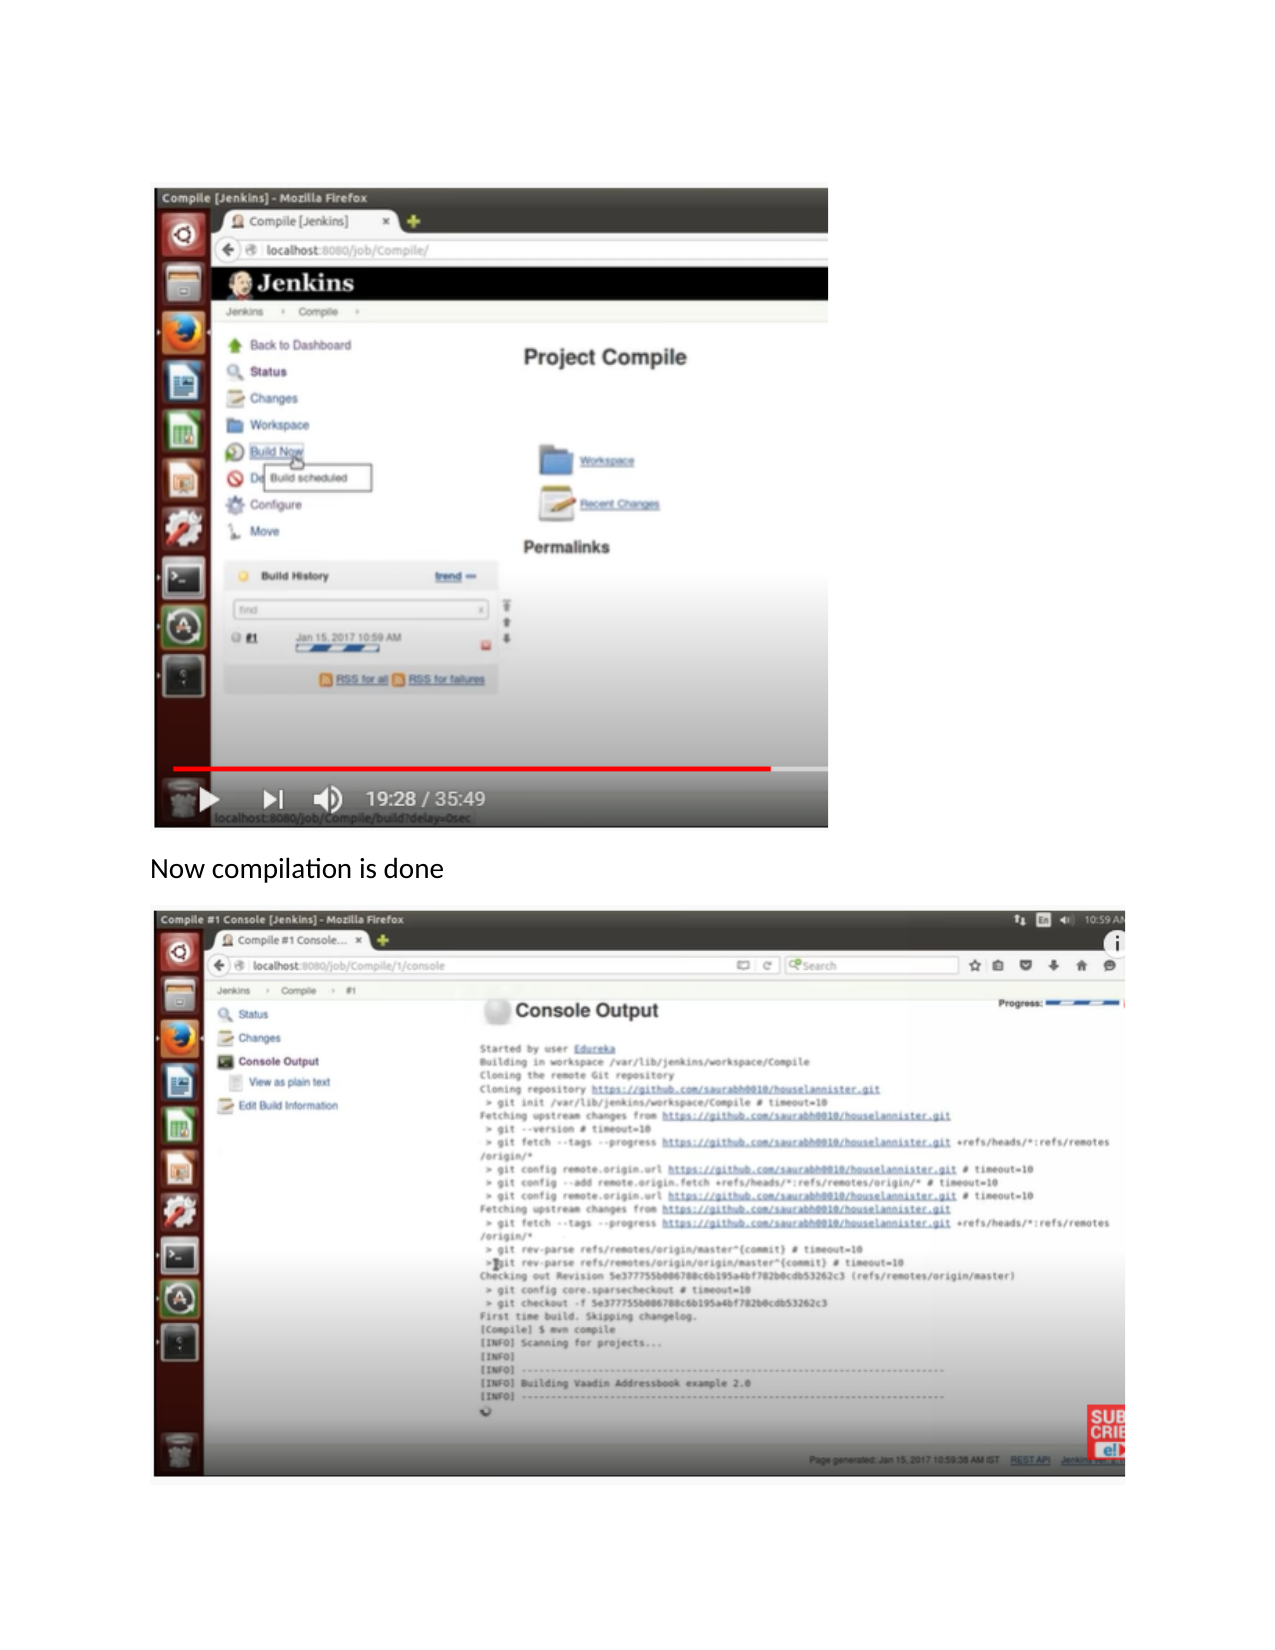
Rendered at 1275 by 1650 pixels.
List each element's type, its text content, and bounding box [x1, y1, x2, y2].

picture [150, 905, 1125, 1485]
picture [150, 182, 829, 831]
text Now compilation is done [150, 850, 1125, 885]
